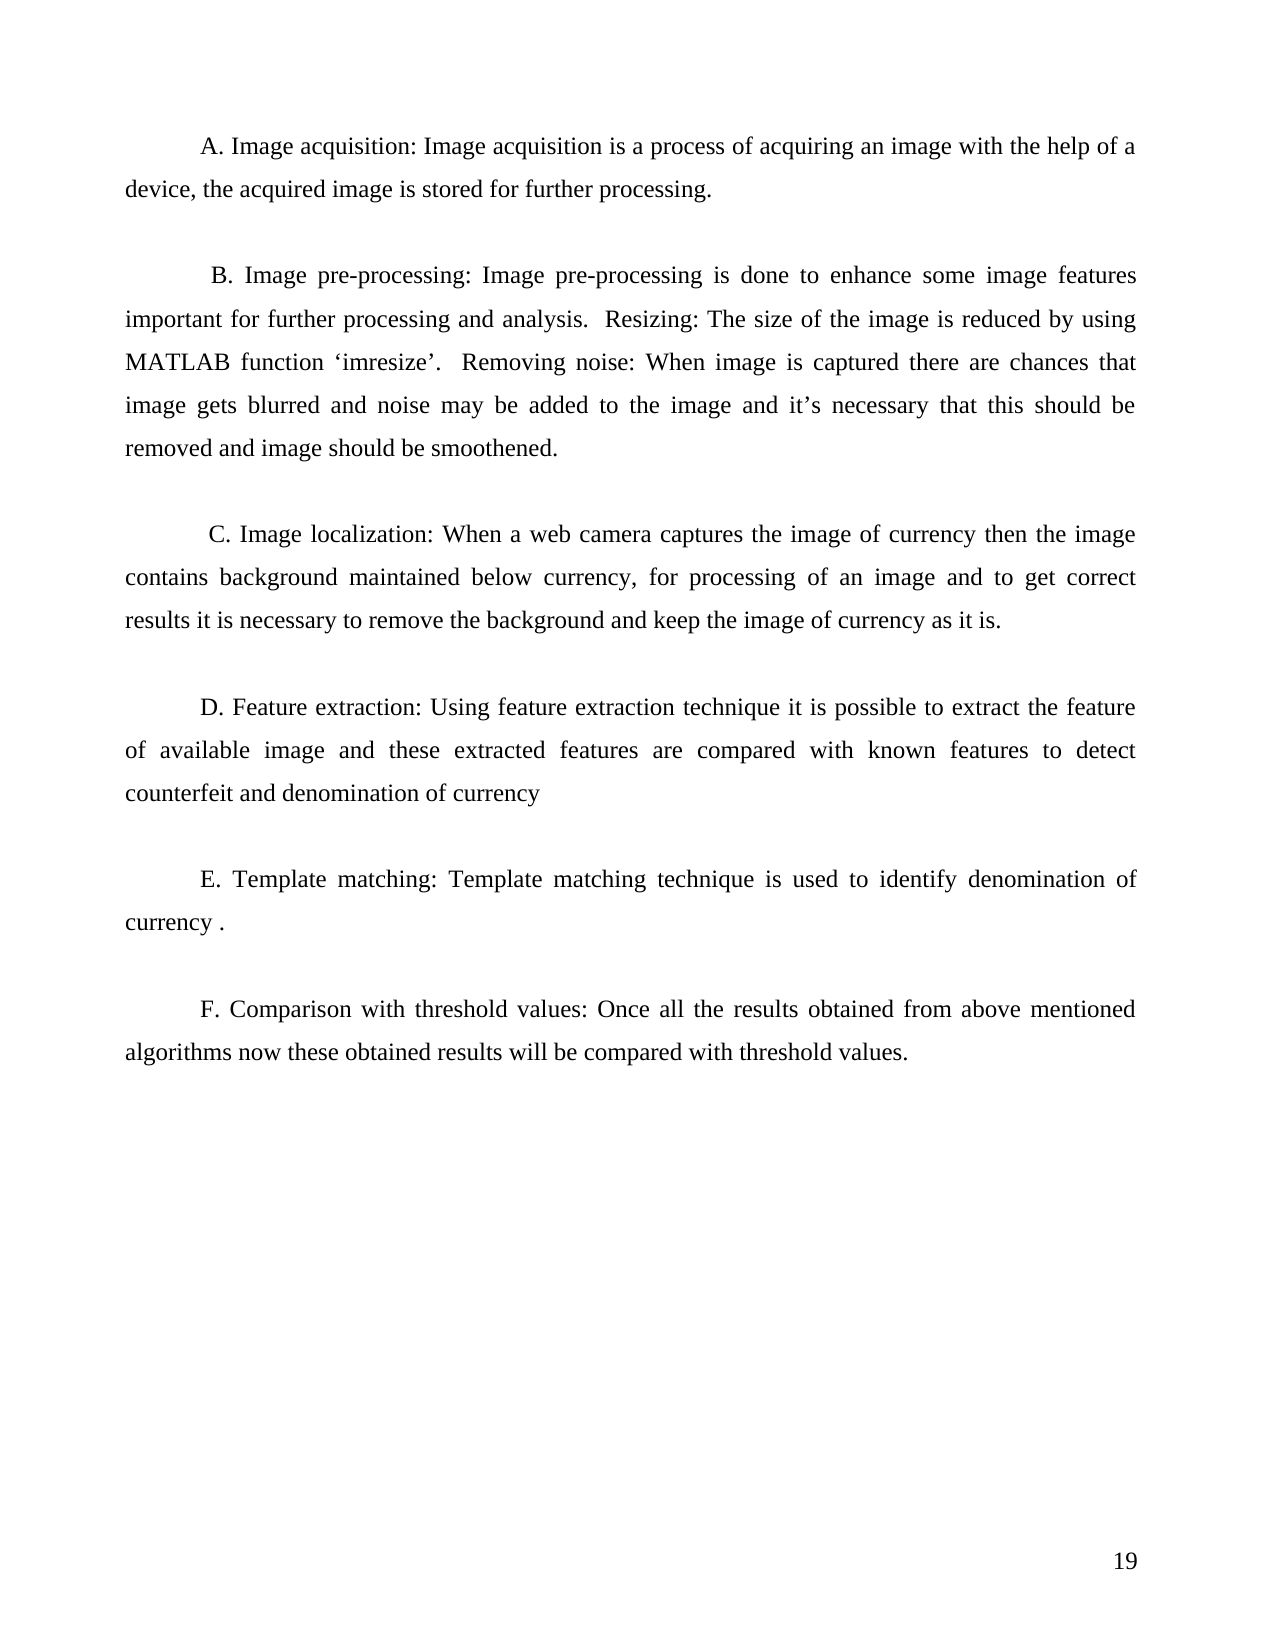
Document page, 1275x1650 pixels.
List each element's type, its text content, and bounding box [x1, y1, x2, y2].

text F. Comparison with threshold values: Once all the results obtained from above mentioned algorithms now these obtained results will be compared with threshold values. [125, 994, 1137, 1066]
text B. Image pre-processing: Image pre-processing is done to enhance some image features important for further processing and analysis. Resizing: The size of the image is reduced by using MATLAB function ‘imresize’. Removing noise: When image is captured there are chances that image gets blurred and noise may be added to the image and it’s necessary that this should be removed and image should be smoothened. [125, 261, 1137, 462]
text A. Image acquisition: Image acquisition is a process of acquiring an image with the help of a device, the acquired image is stored for further processing. [125, 131, 1137, 203]
text E. Template matching: Template matching technique is used to identify denomination of currency . [125, 864, 1137, 936]
text D. Feature extraction: Using feature extraction technique it is possible to extract the feature of available image and these extracted features are compared with known features to detect counterfeit and denomination of currency [125, 692, 1137, 807]
text C. Image localization: When a web camera captures the image of currency then the image contains background maintained below currency, for processing of an image and to get correct results it is necessary to remove the background and keep the image of currency as it is. [125, 519, 1137, 634]
